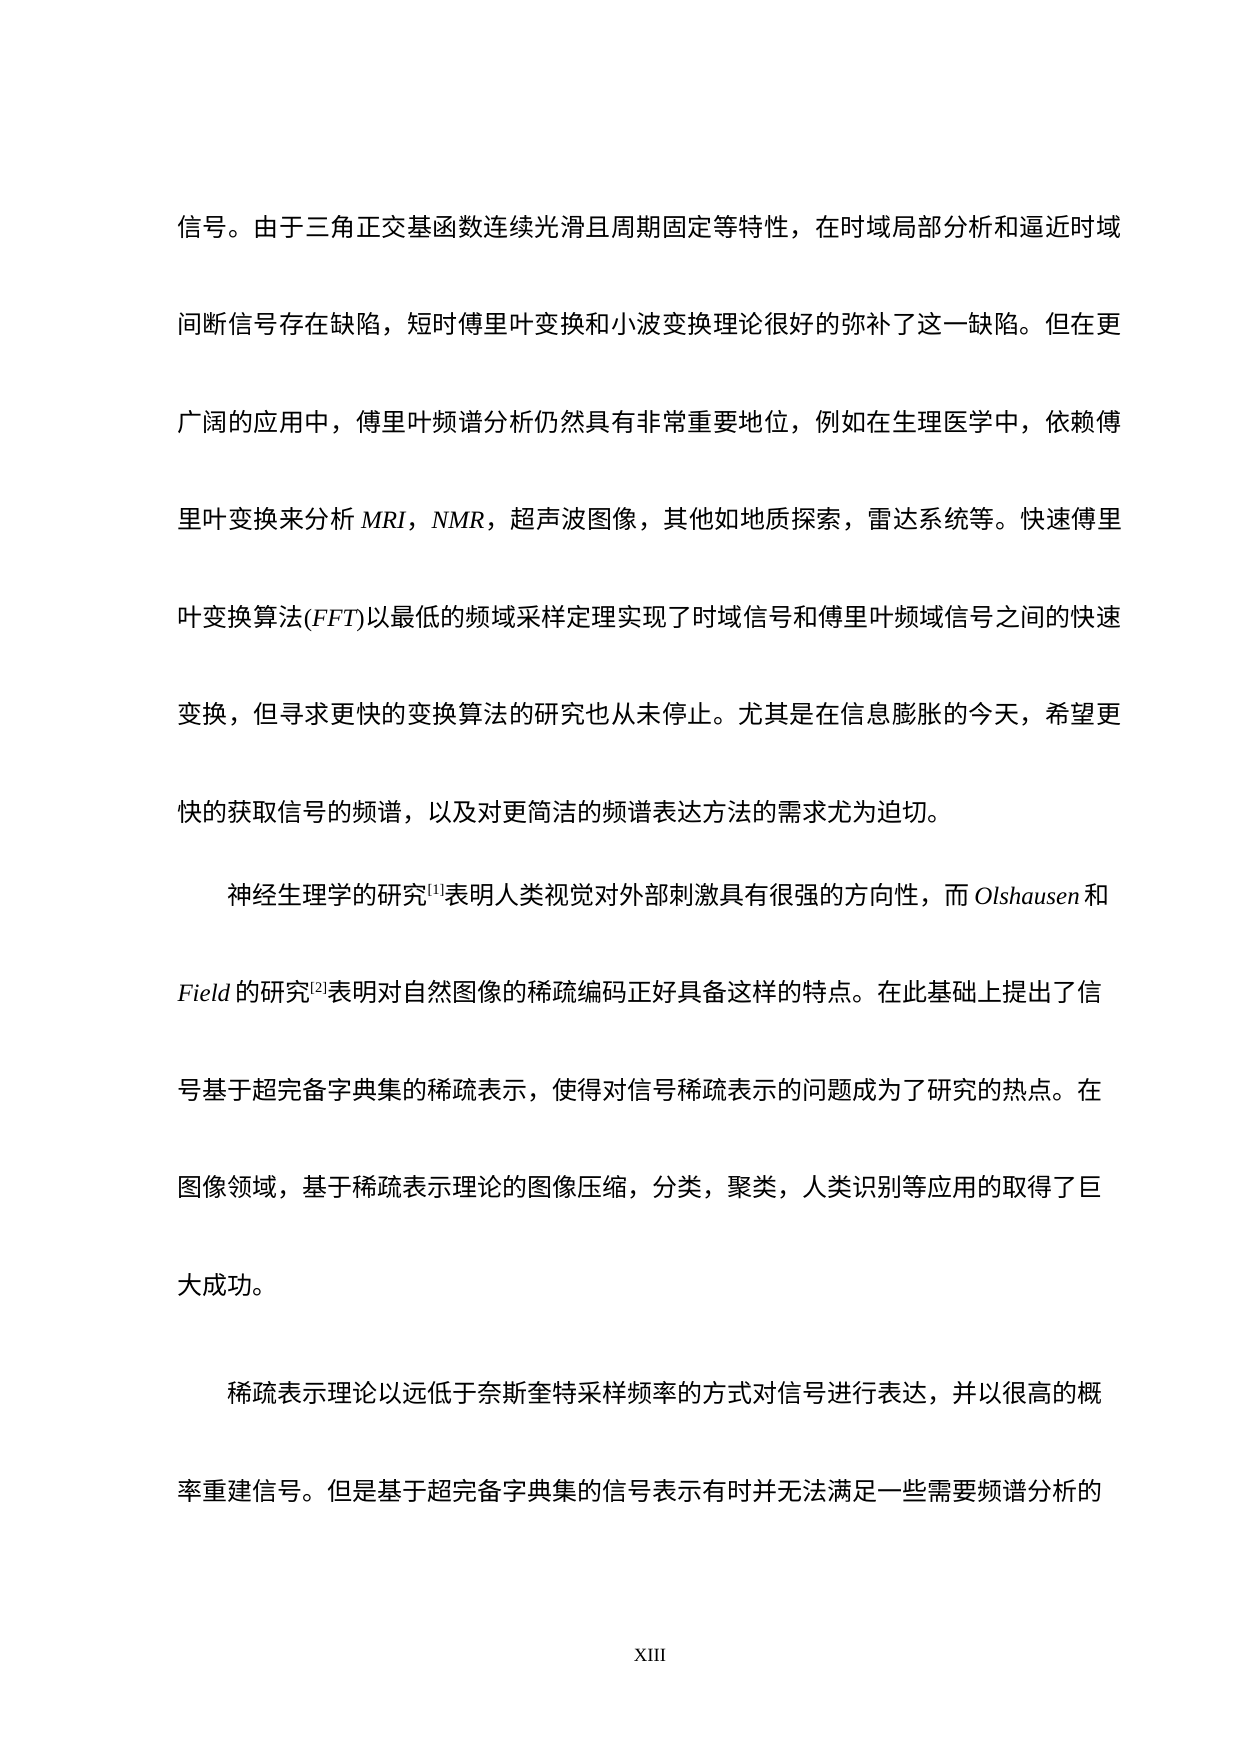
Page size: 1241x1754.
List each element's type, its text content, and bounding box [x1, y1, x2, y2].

text 神经生理学的研究[1]表明人类视觉对外部刺激具有很强的方向性，而Olshausen和Field的研究[2]表明对自然图像的稀疏编码正好具备这样的特点。在此基础上提出了信号基于超完备字典集的稀疏表示，使得对信号稀疏表示的问题成为了研究的热点。在图像领域，基于稀疏表示理论的图像压缩，分类，聚类，人类识别等应用的取得了巨大成功。 [177, 861, 1122, 1316]
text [177, 1359, 1122, 1522]
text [177, 193, 1122, 843]
